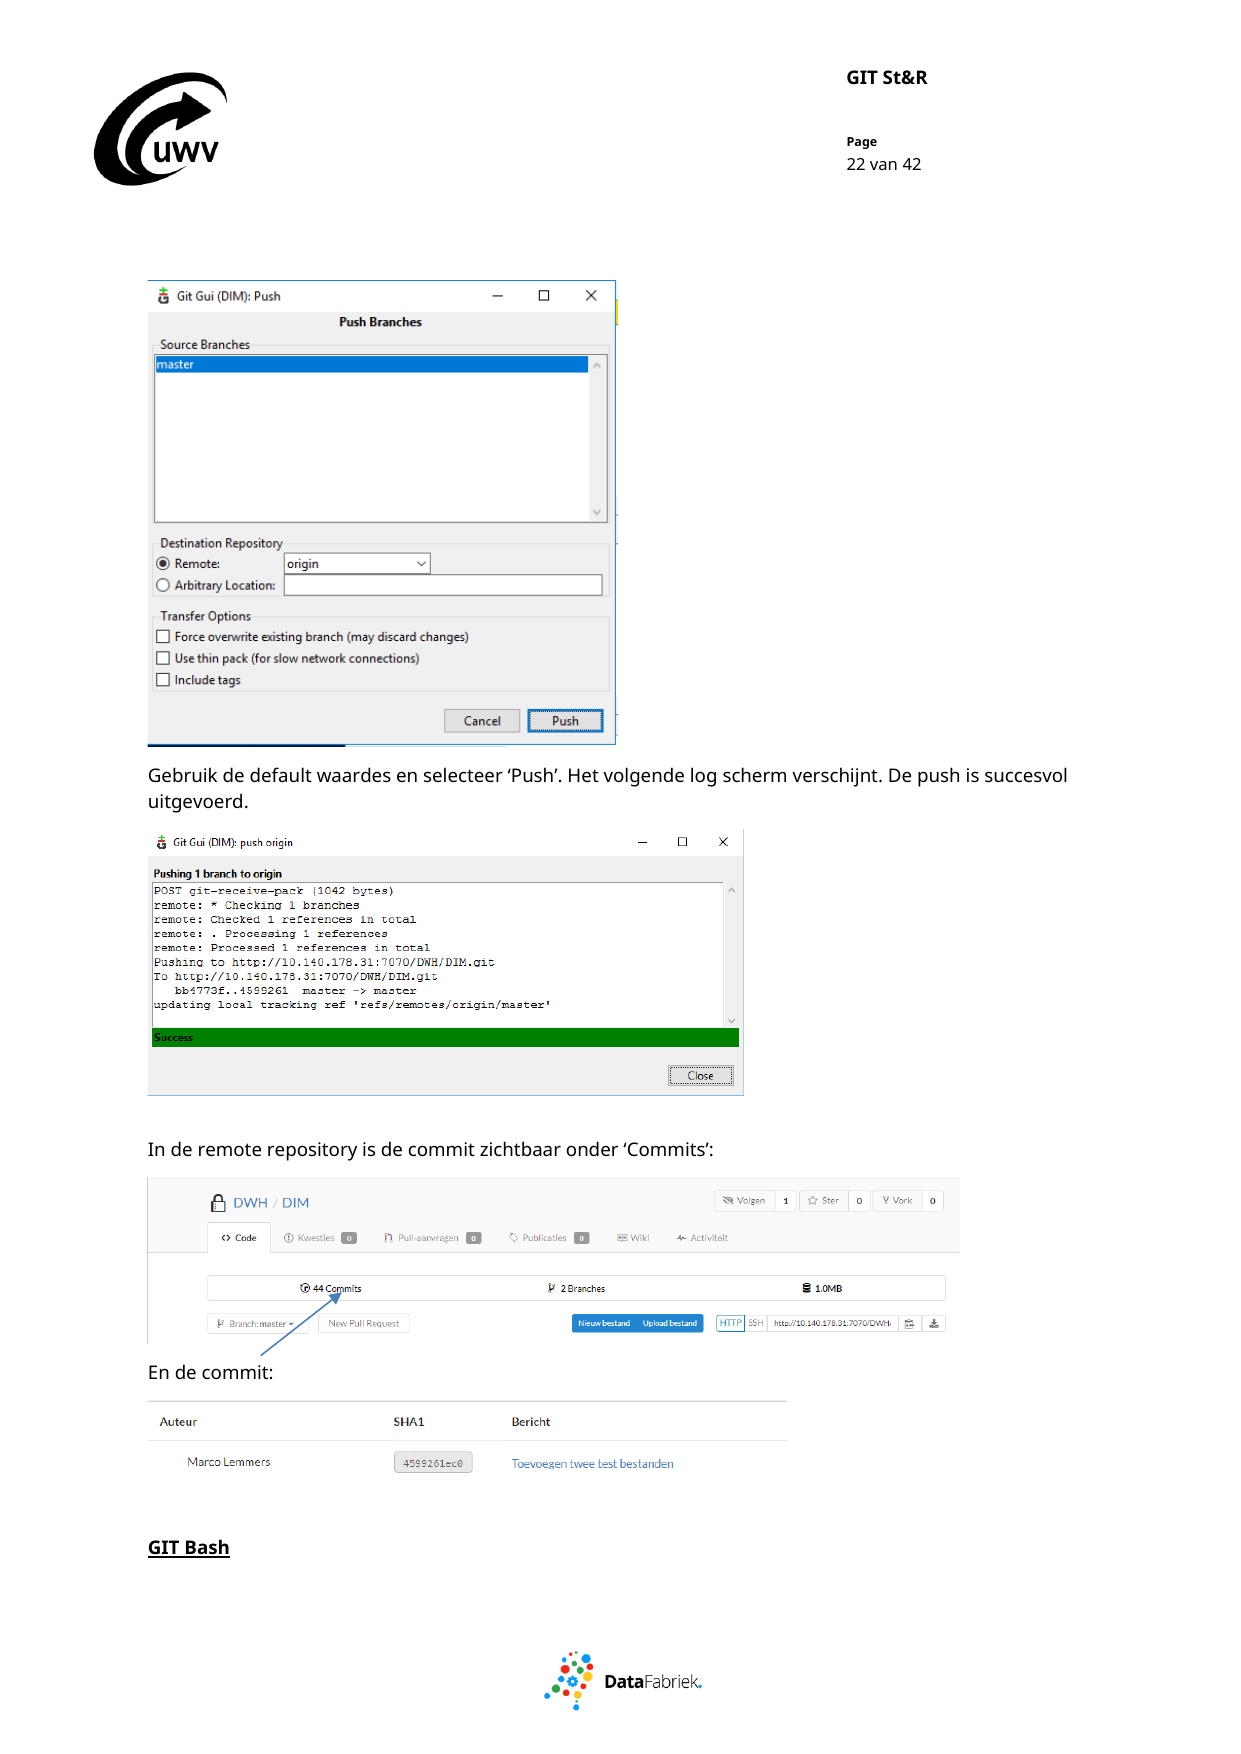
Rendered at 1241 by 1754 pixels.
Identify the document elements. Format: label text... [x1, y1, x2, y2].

picture [534, 1638, 712, 1732]
picture [147, 829, 744, 1096]
picture [147, 1400, 787, 1480]
text En de commit: [148, 1359, 1093, 1385]
picture [147, 280, 618, 747]
text Gebruik de default waardes en selecteer ‘Push’. Het volgende log scherm verschijnt. De push is succesvol uitgevoerd. [148, 763, 1093, 814]
text GIT Bash [148, 1534, 1093, 1560]
picture [79, 52, 589, 222]
text In de remote repository is de commit zichtbaar onder ‘Commits’: [148, 1136, 1093, 1162]
picture [147, 1177, 960, 1344]
